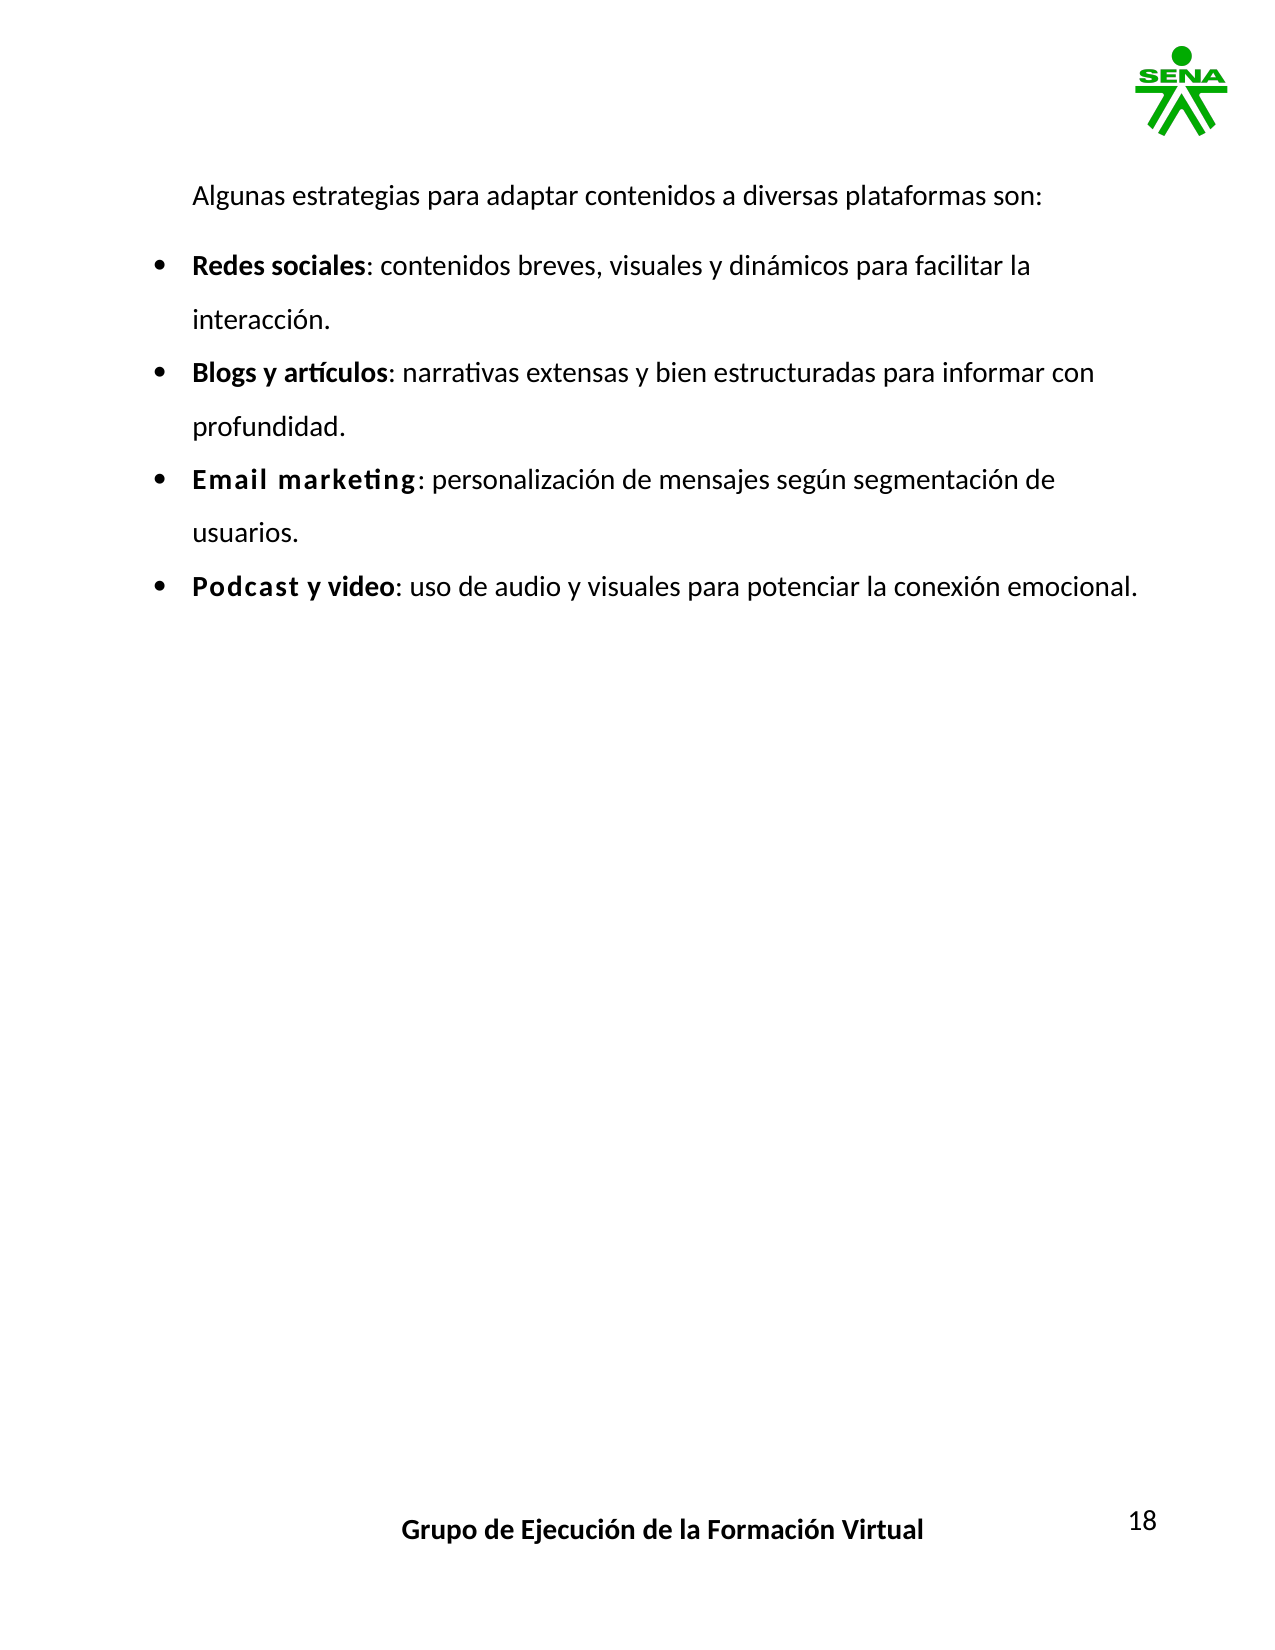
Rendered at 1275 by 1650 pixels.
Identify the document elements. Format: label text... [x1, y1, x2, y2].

list Redes sociales: contenidos breves, visuales y dinámicos para facilitar la interacción. [154, 247, 1157, 336]
list Podcast y video: uso de audio y visuales para potenciar la conexión emocional. [154, 568, 1157, 603]
list Email marketing: personalización de mensajes según segmentación de usuarios. [154, 461, 1157, 550]
list Blogs y artículos: narrativas extensas y bien estructuradas para informar con profundidad. [154, 354, 1157, 443]
text Algunas estrategias para adaptar contenidos a diversas plataformas son: [118, 177, 1157, 213]
picture [1135, 46, 1228, 136]
